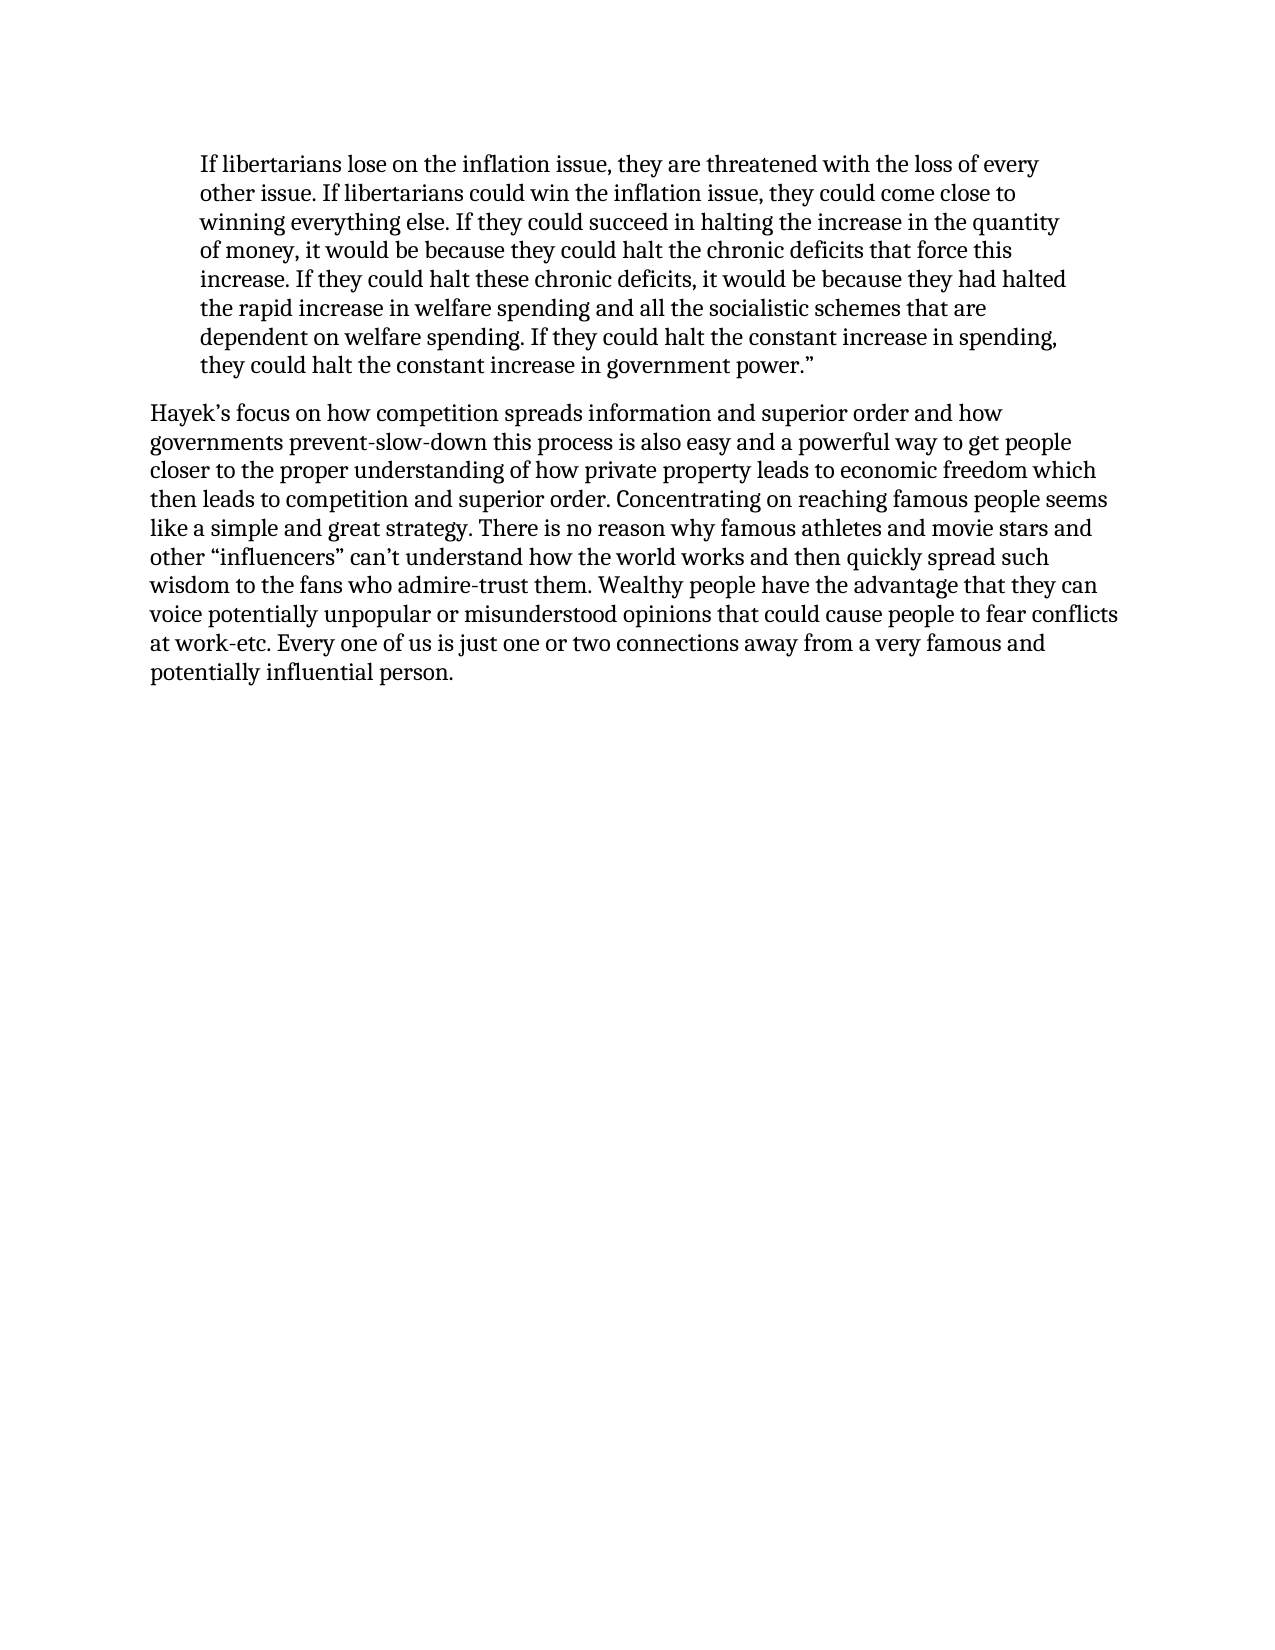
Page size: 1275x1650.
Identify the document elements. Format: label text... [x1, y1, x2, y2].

text Hayek’s focus on how competition spreads information and superior order and how governments prevent-slow-down this process is also easy and a powerful way to get people closer to the proper understanding of how private property leads to economic freedom which then leads to competition and superior order. Concentrating on reaching famous people seems like a simple and great strategy. There is no reason why famous athletes and movie stars and other “influencers” can’t understand how the world works and then quickly spread such wisdom to the fans who admire-trust them. Wealthy people have the advantage that they can voice potentially unpopular or misunderstood opinions that could cause people to fear conflicts at work-etc. Every one of us is just one or two connections away from a very famous and potentially influential person. [150, 399, 1125, 686]
text If libertarians lose on the inflation issue, they are threatened with the loss of every other issue. If libertarians could win the inflation issue, they could come close to winning everything else. If they could succeed in halting the increase in the quantity of money, it would be because they could halt the chronic deficits that force this increase. If they could halt these chronic deficits, it would be because they had halted the rapid increase in welfare spending and all the socialistic schemes that are dependent on welfare spending. If they could halt the constant increase in spending, they could halt the constant increase in government power.” [200, 150, 1075, 380]
